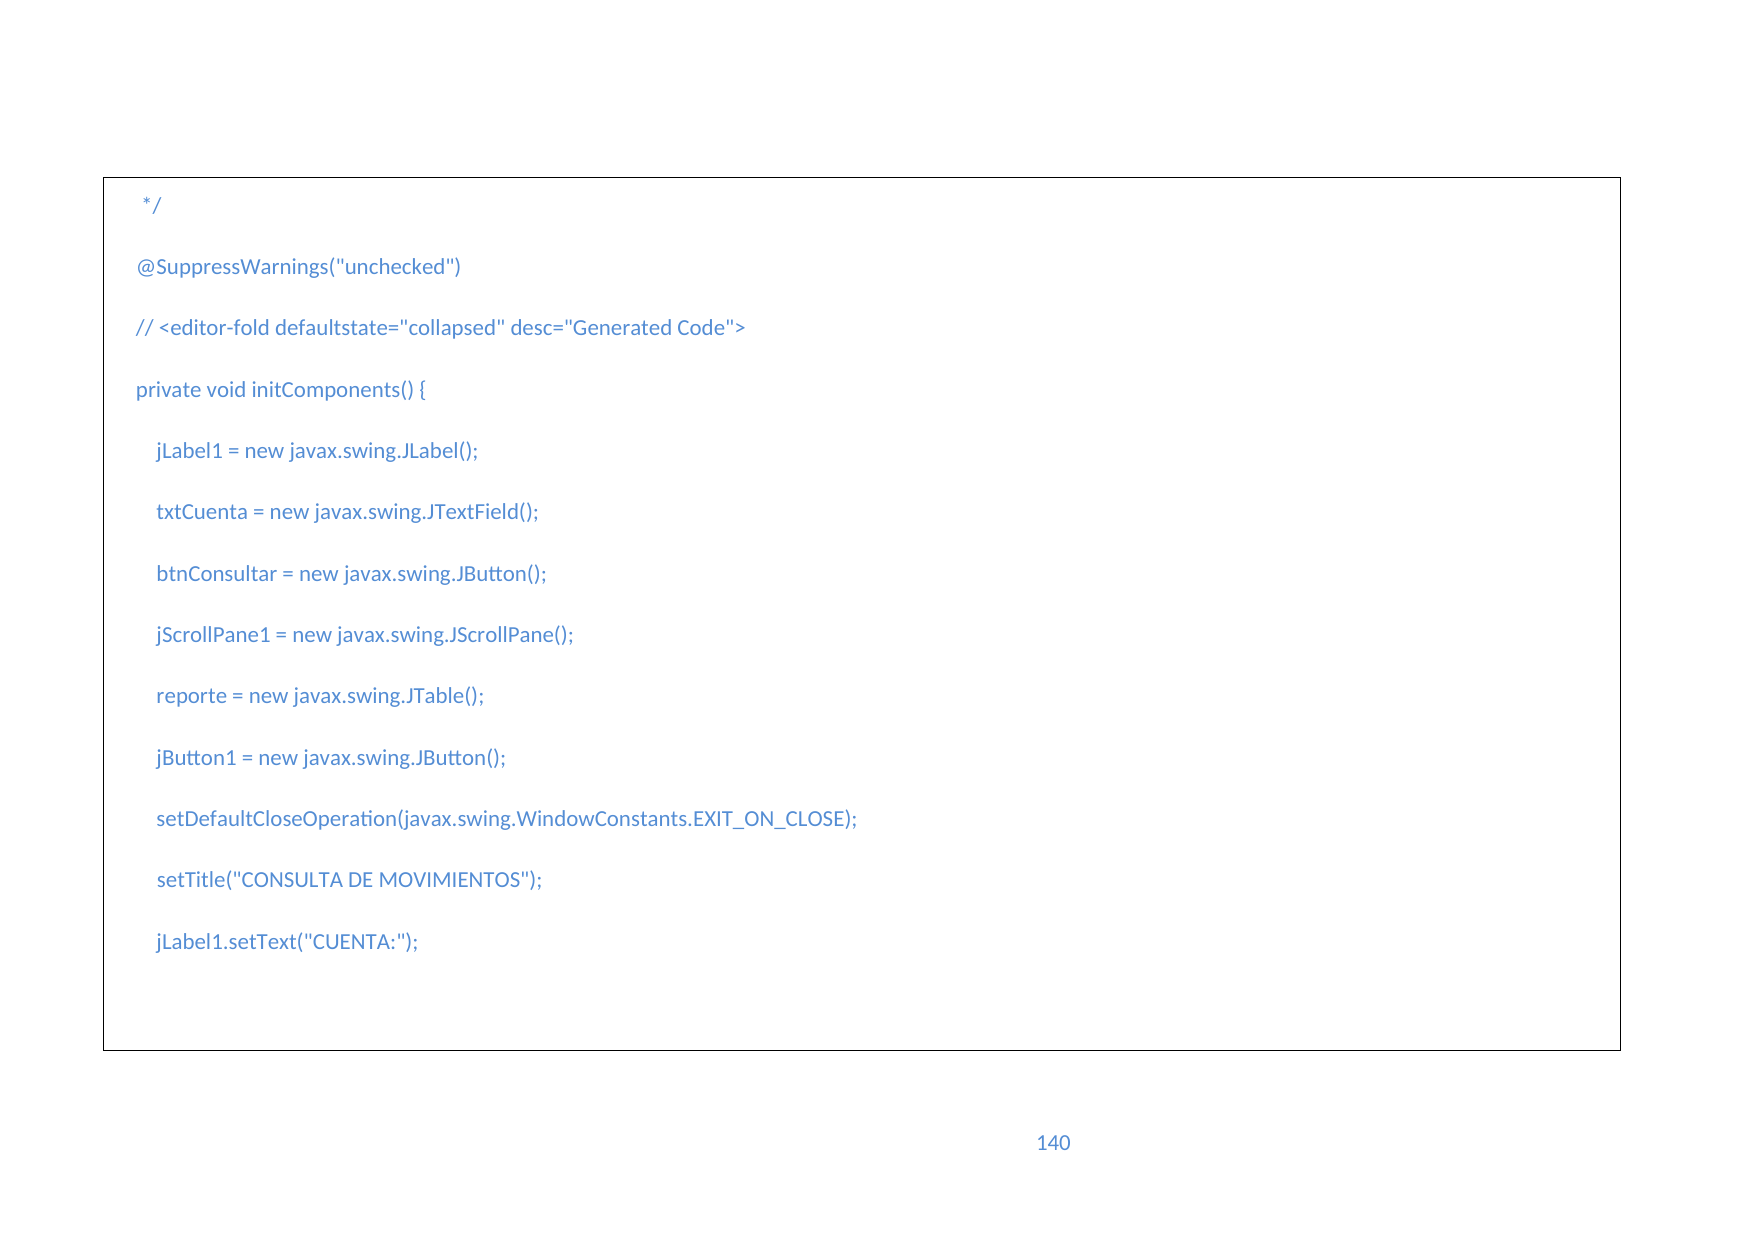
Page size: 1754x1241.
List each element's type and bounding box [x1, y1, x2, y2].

table_header [104, 178, 1620, 1050]
